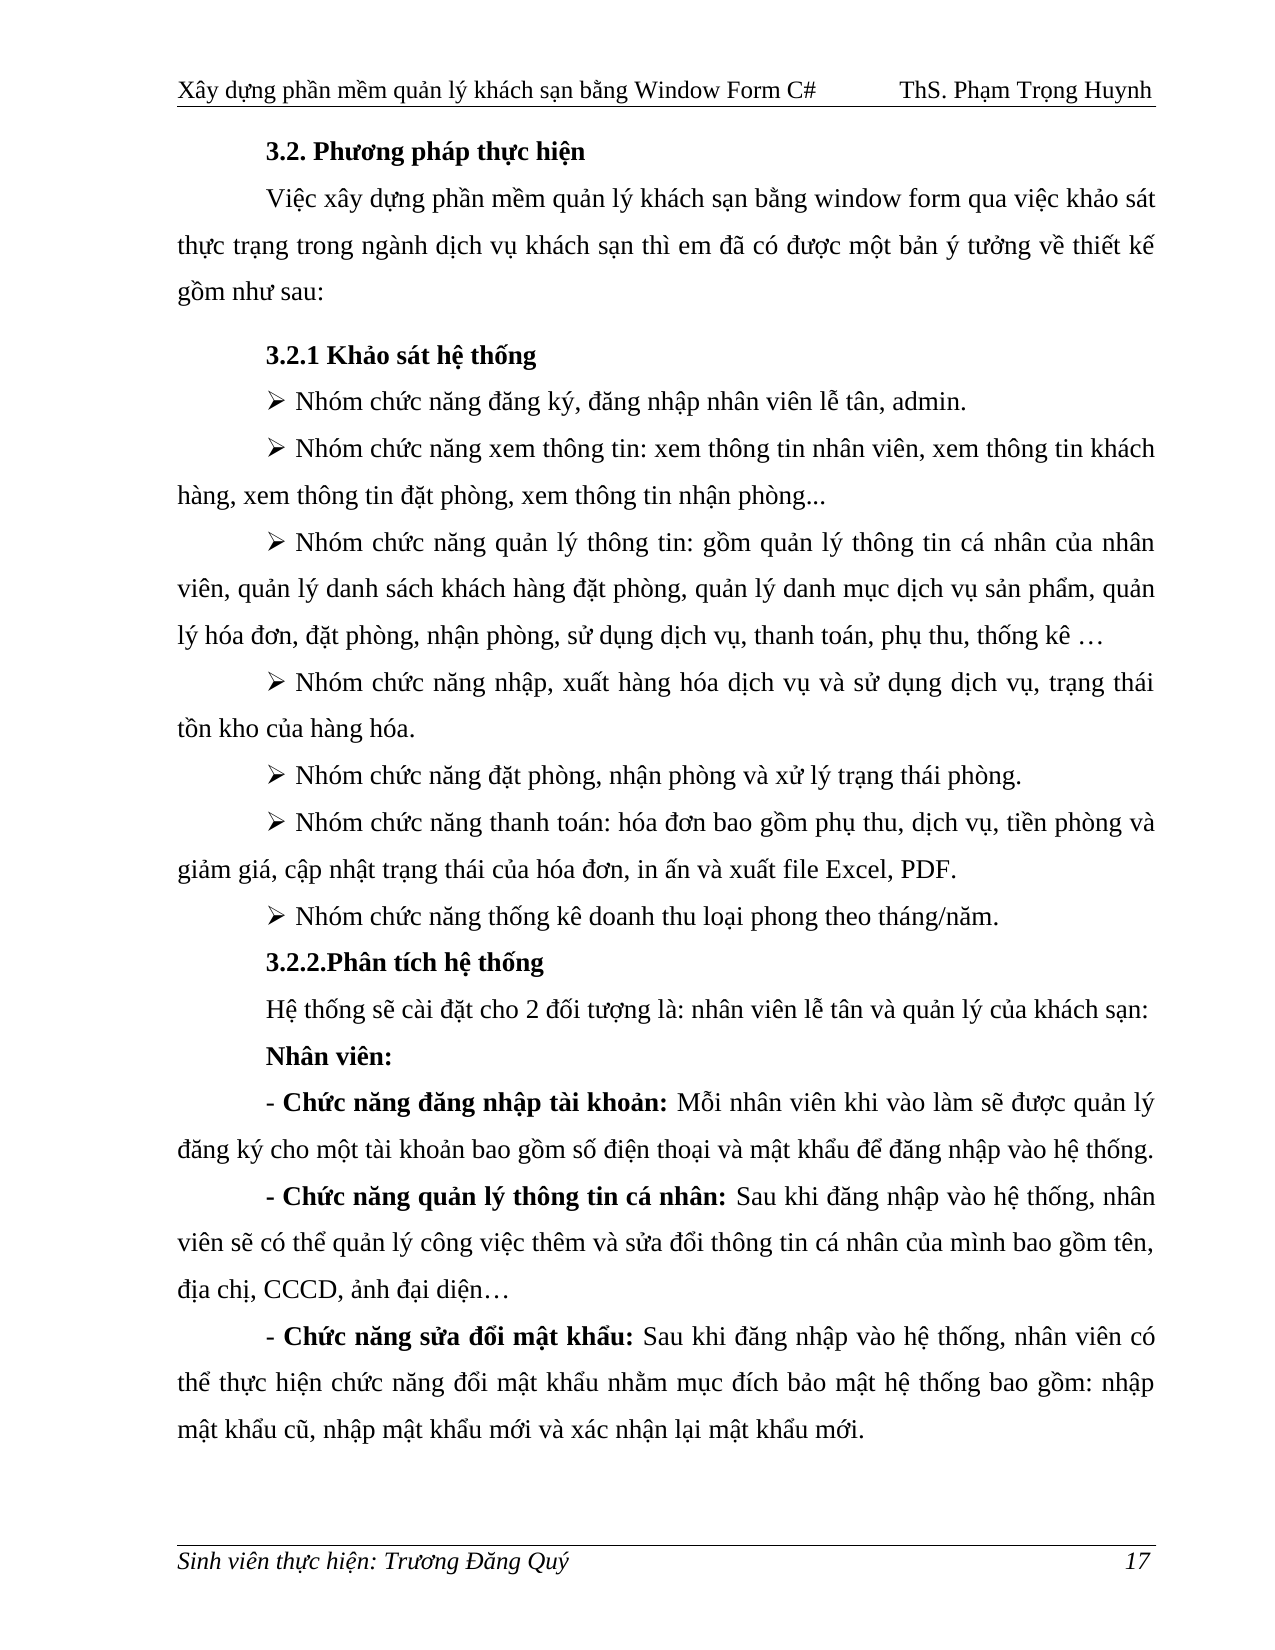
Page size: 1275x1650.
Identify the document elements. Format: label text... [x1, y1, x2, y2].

list Nhóm chức năng quản lý thông tin: gồm quản lý thông tin cá nhân của nhân viên, quản lý danh sách khách hàng đặt phòng, quản lý danh mục dịch vụ sản phẩm, quản lý hóa đơn, đặt phòng, nhận phòng, sử dụng dịch vụ, thanh toán, phụ thu, thống kê … [177, 526, 1156, 650]
subtitle 3.2.1 Khảo sát hệ thống [177, 339, 1156, 370]
text Việc xây dựng phần mềm quản lý khách sạn bằng window form qua việc khảo sát thực trạng trong ngành dịch vụ khách sạn thì em đã có được một bản ý tưởng về thiết kế gồm như sau: [177, 182, 1156, 307]
list Nhóm chức năng thống kê doanh thu loại phong theo tháng/năm. [177, 899, 1156, 931]
list Nhóm chức năng đăng ký, đăng nhập nhân viên lễ tân, admin. [177, 385, 1156, 417]
subtitle 3.2.2.Phân tích hệ thống [177, 946, 1156, 978]
text - Chức năng quản lý thông tin cá nhân: Sau khi đăng nhập vào hệ thống, nhân viên sẽ có thể quản lý công việc thêm và sửa đổi thông tin cá nhân của mình bao gồm tên, địa chị, CCCD, ảnh đại diện… [177, 1180, 1156, 1304]
list Nhóm chức năng thanh toán: hóa đơn bao gồm phụ thu, dịch vụ, tiền phòng và giảm giá, cập nhật trạng thái của hóa đơn, in ấn và xuất file Excel, PDF. [177, 806, 1156, 884]
list Nhóm chức năng xem thông tin: xem thông tin nhân viên, xem thông tin khách hàng, xem thông tin đặt phòng, xem thông tin nhận phòng... [177, 432, 1156, 510]
subtitle 3.2. Phương pháp thực hiện [177, 135, 1156, 167]
list Nhóm chức năng đặt phòng, nhận phòng và xử lý trạng thái phòng. [177, 759, 1156, 791]
text Hệ thống sẽ cài đặt cho 2 đối tượng là: nhân viên lễ tân và quản lý của khách sạn: [177, 993, 1156, 1024]
list Nhóm chức năng nhập, xuất hàng hóa dịch vụ và sử dụng dịch vụ, trạng thái tồn kho của hàng hóa. [177, 666, 1156, 744]
text - Chức năng đăng nhập tài khoản: Mỗi nhân viên khi vào làm sẽ được quản lý đăng ký cho một tài khoản bao gồm số điện thoại và mật khẩu để đăng nhập vào hệ thống. [177, 1086, 1156, 1164]
text Nhân viên: [177, 1040, 1156, 1071]
text - Chức năng sửa đổi mật khẩu: Sau khi đăng nhập vào hệ thống, nhân viên có thể thực hiện chức năng đổi mật khẩu nhằm mục đích bảo mật hệ thống bao gồm: nhập mật khẩu cũ, nhập mật khẩu mới và xác nhận lại mật khẩu mới. [177, 1320, 1156, 1444]
